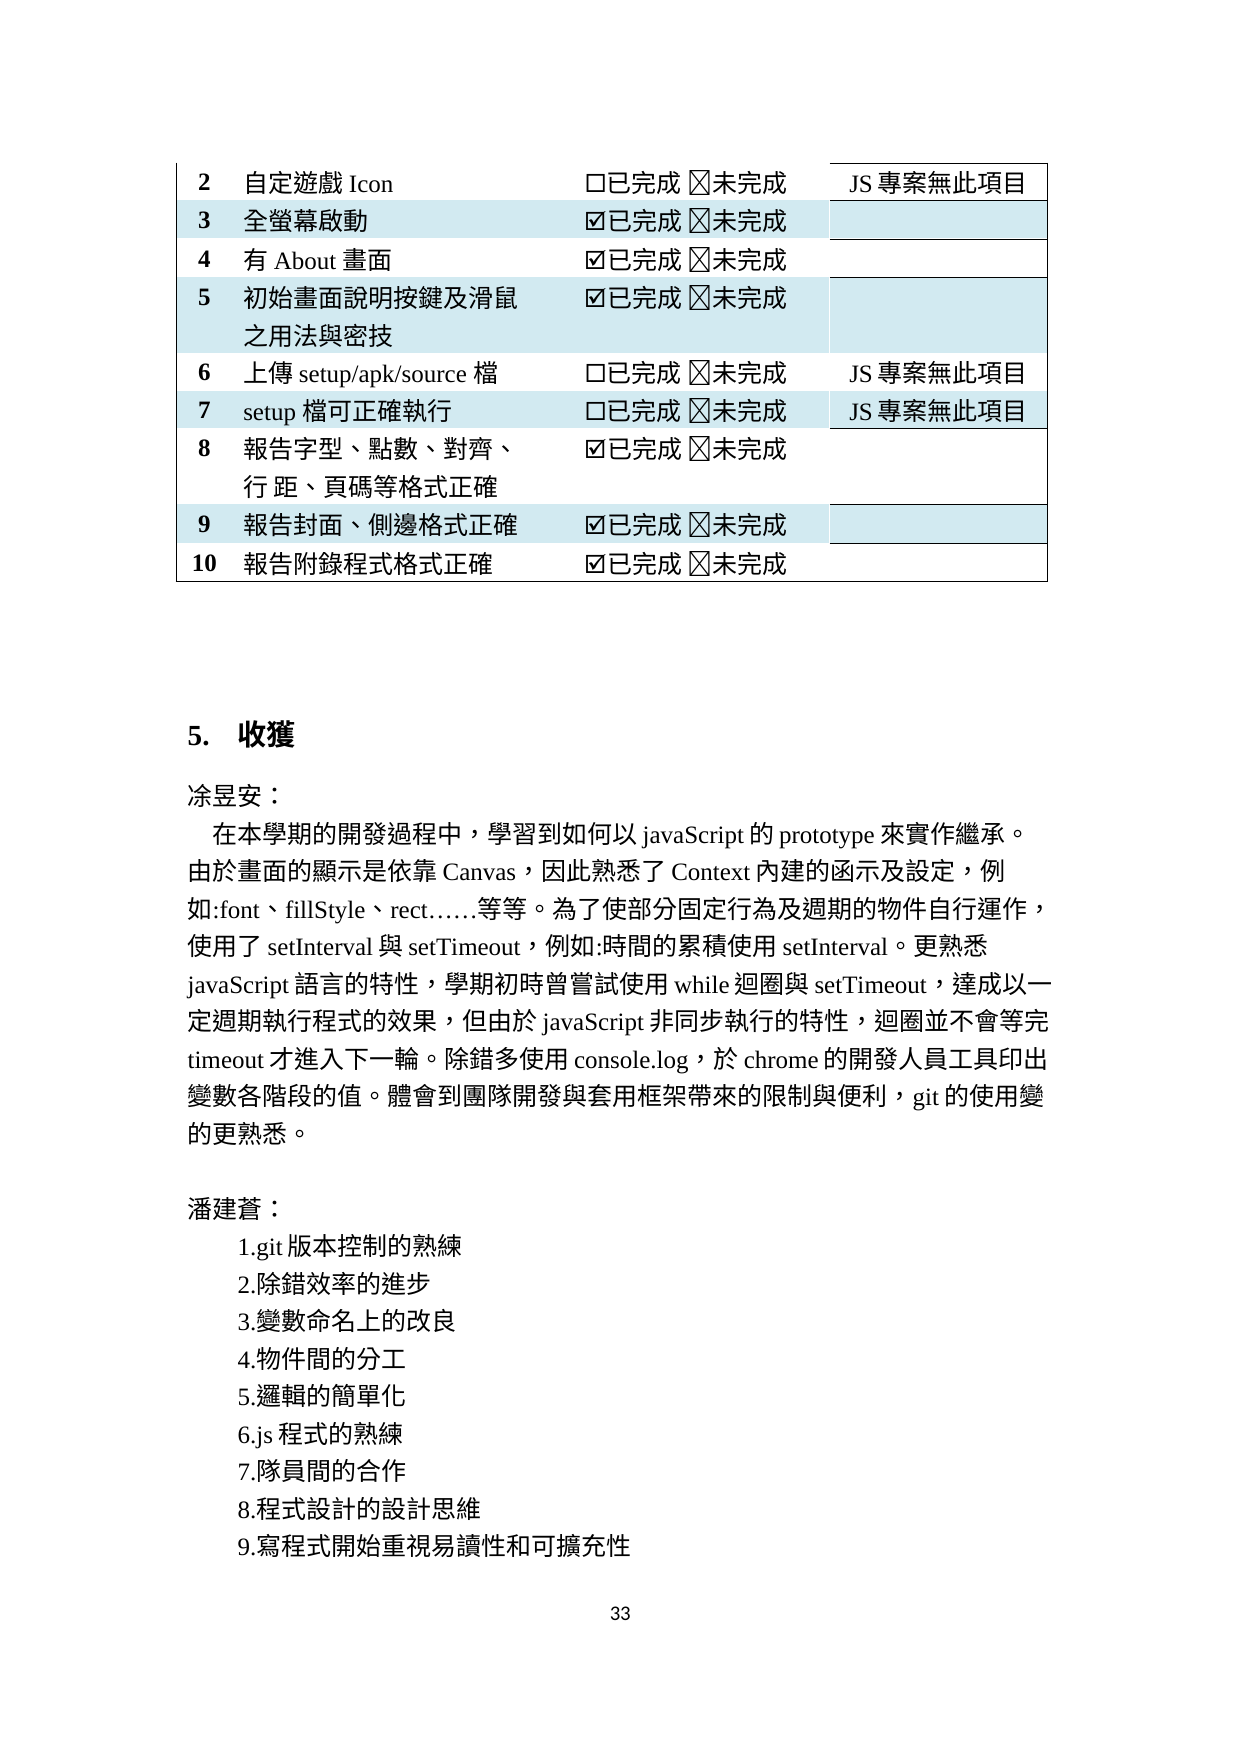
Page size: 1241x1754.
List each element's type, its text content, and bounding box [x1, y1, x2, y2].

text 4.物件間的分工 [237, 1338, 1053, 1376]
text 潘建蒼： [187, 1188, 1053, 1226]
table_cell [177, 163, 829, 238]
text 7.隊員間的合作 [237, 1451, 1053, 1488]
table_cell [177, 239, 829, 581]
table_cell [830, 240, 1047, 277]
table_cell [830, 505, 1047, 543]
text 9.寫程式開始重視易讀性和可擴充性 [237, 1526, 1053, 1563]
text 3.變數命名上的改良 [187, 1301, 1053, 1338]
subtitle 收獲 [187, 695, 1053, 770]
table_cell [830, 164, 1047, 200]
text 在本學期的開發過程中，學習到如何以javaScript的prototype來實作繼承。由於畫面的顯示是依靠Canvas，因此熟悉了Context內建的函示及設定，例如:font、fillStyle、rect……等等。為了使部分固定行為及週期的物件自行運作，使用了setInterval與setTimeout，例如:時間的累積使用setInterval。更熟悉javaScript語言的特性，學期初時曾嘗試使用while迴圈與setTimeout，達成以一定週期執行程式的效果，但由於javaScript非同步執行的特性，迴圈並不會等完timeout才進入下一輪。除錯多使用console.log，於chrome的開發人員工具印出變數各階段的值。體會到團隊開發與套用框架帶來的限制與便利，git的使用變的更熟悉。 [187, 813, 1053, 1151]
text 2.除錯效率的進步 [187, 1263, 1053, 1301]
text 6.js程式的熟練 [237, 1413, 1053, 1451]
text 1.git版本控制的熟練 [187, 1226, 1053, 1263]
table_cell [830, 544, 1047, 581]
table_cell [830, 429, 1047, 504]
text 5.邏輯的簡單化 [237, 1376, 1053, 1413]
text 8.程式設計的設計思維 [237, 1488, 1053, 1526]
text 凃昱安： [187, 776, 1053, 813]
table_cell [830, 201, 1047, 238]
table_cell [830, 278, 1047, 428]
